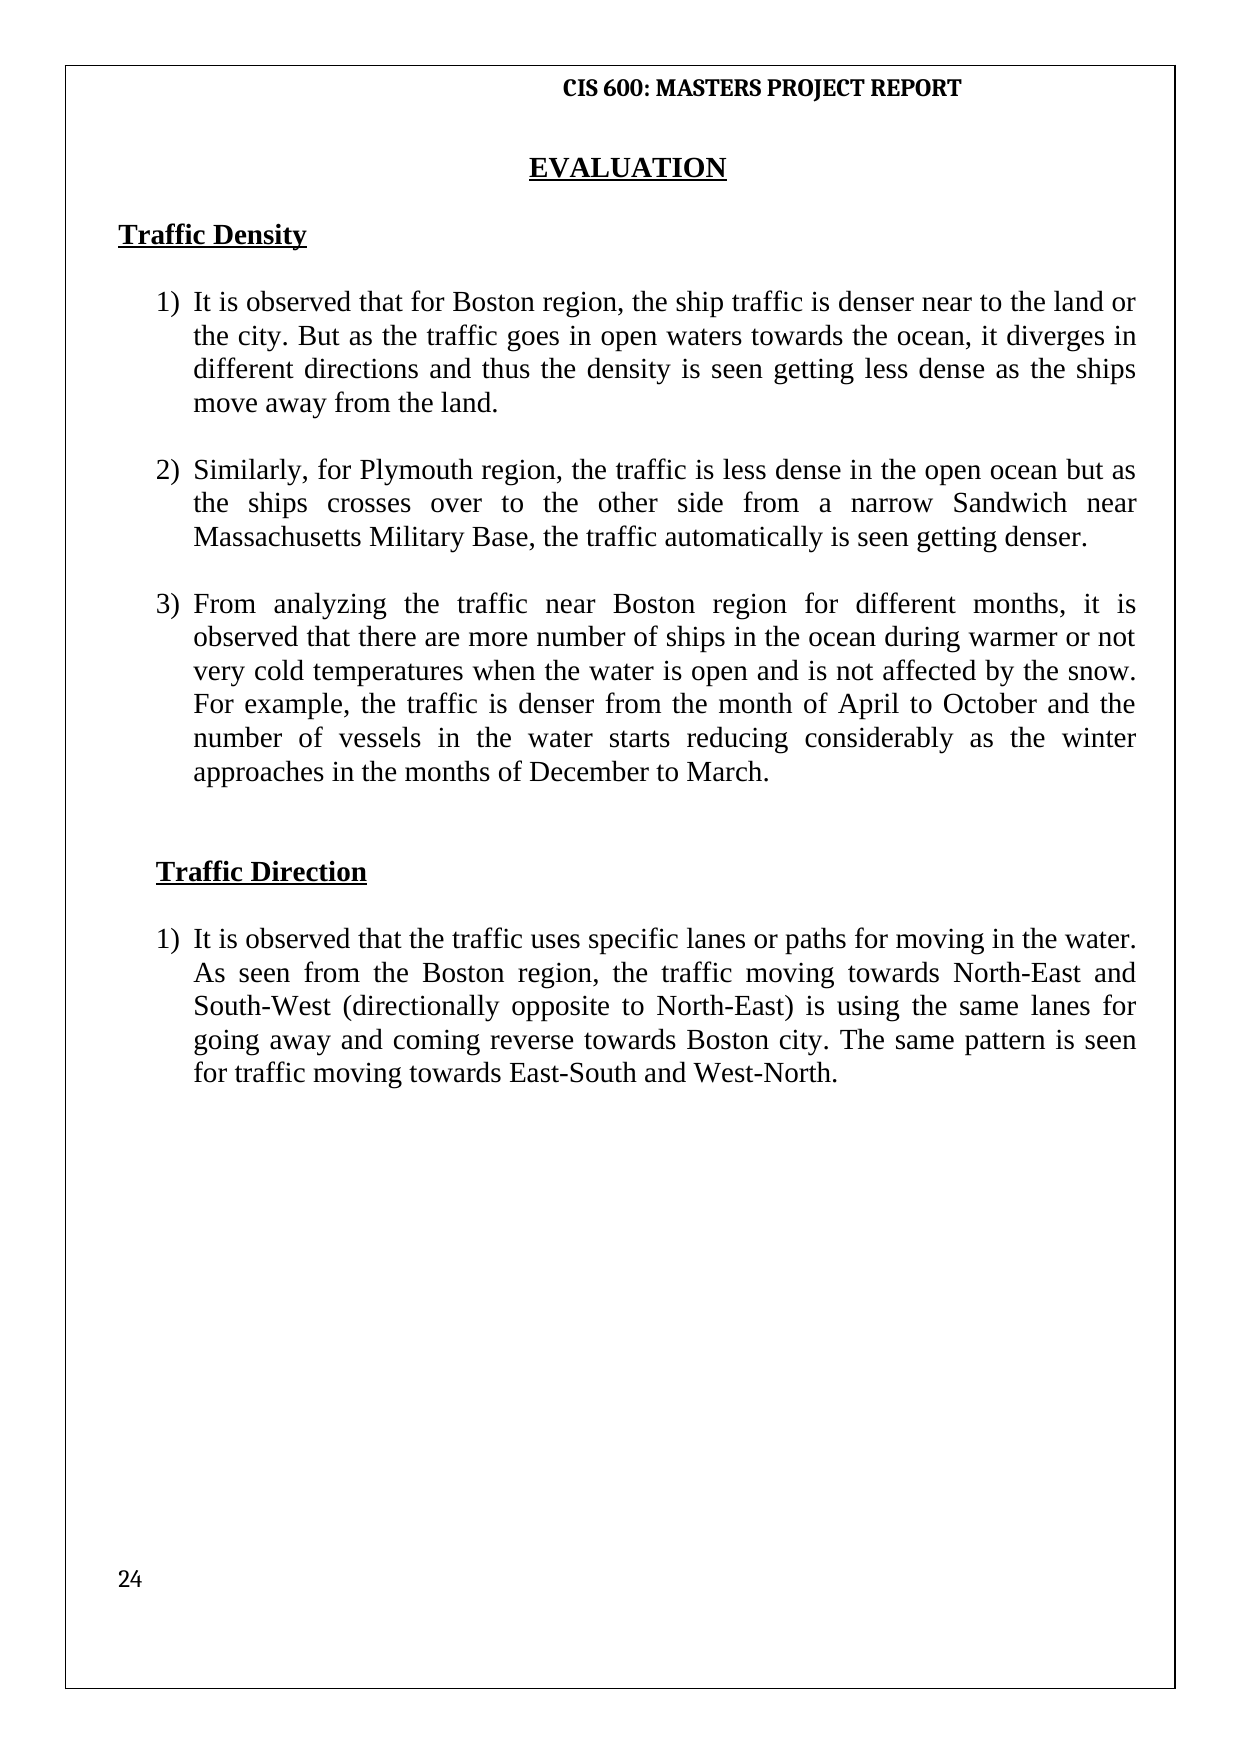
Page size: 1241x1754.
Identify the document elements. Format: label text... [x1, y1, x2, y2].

list It is observed that for Boston region, the ship traffic is denser near to the land or the city. But as the traffic goes in open waters towards the ocean, it diverges in different directions and thus the density is seen getting less dense as the ships move away from the land. [156, 284, 1137, 418]
text Traffic Direction [156, 854, 1137, 888]
text Traffic Density [118, 217, 1137, 251]
list Similarly, for Plymouth region, the traffic is less dense in the open ocean but as the ships crosses over to the other side from a narrow Sandwich near Massachusetts Military Base, the traffic automatically is seen getting denser. [156, 452, 1137, 552]
text EVALUATION [118, 150, 1137, 183]
list From analyzing the traffic near Boston region for different months, it is observed that there are more number of ships in the ocean during warmer or not very cold temperatures when the water is open and is not affected by the snow. For example, the traffic is denser from the month of April to October and the number of vessels in the water starts reducing considerably as the winter approaches in the months of December to March. [156, 586, 1137, 787]
list It is observed that the traffic uses specific lanes or paths for moving in the water. As seen from the Boston region, the traffic moving towards North-East and South-West (directionally opposite to North-East) is using the same lanes for going away and coming reverse towards Boston city. The same pattern is seen for traffic moving towards East-South and West-North. [156, 921, 1137, 1089]
